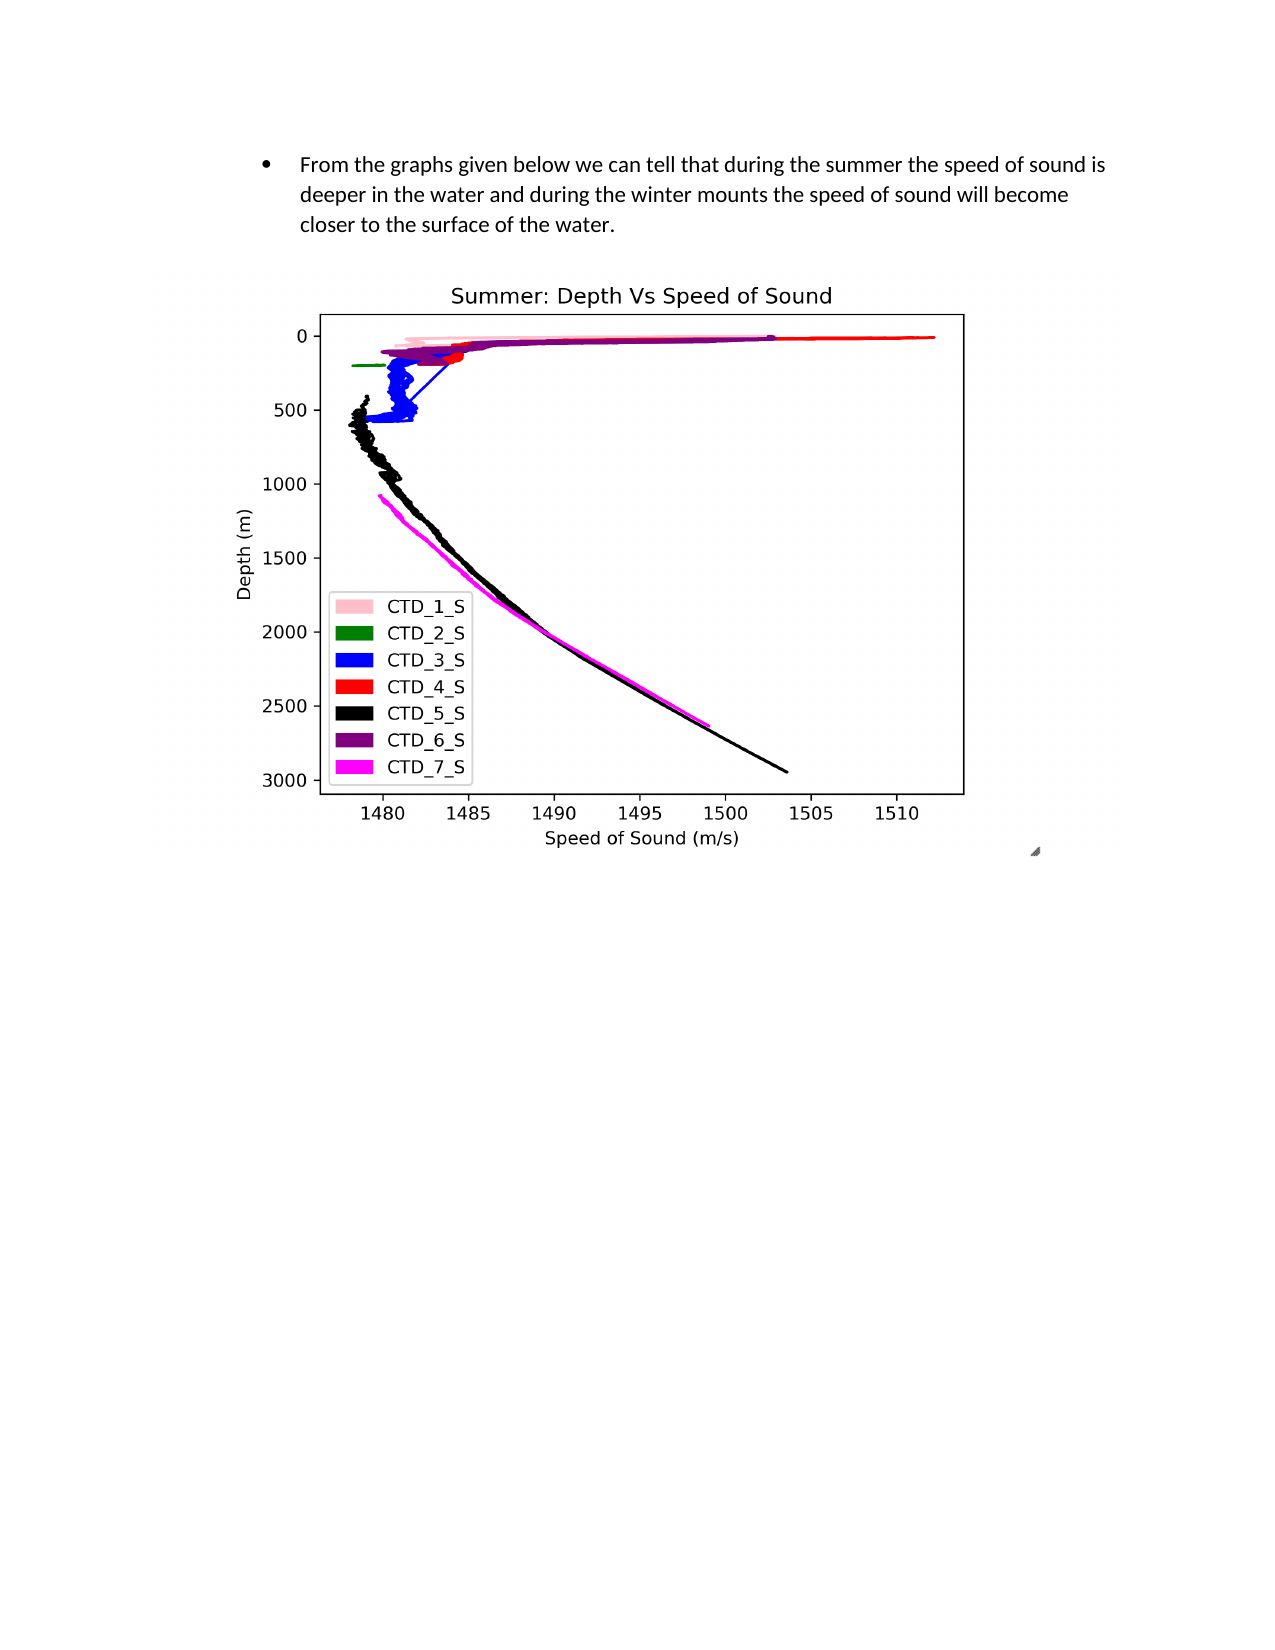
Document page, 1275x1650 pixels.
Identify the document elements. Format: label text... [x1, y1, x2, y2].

list From the graphs given below we can tell that during the summer the speed of sound is deeper in the water and during the winter mounts the speed of sound will become closer to the surface of the water. [262, 150, 1125, 238]
picture [150, 257, 1125, 857]
